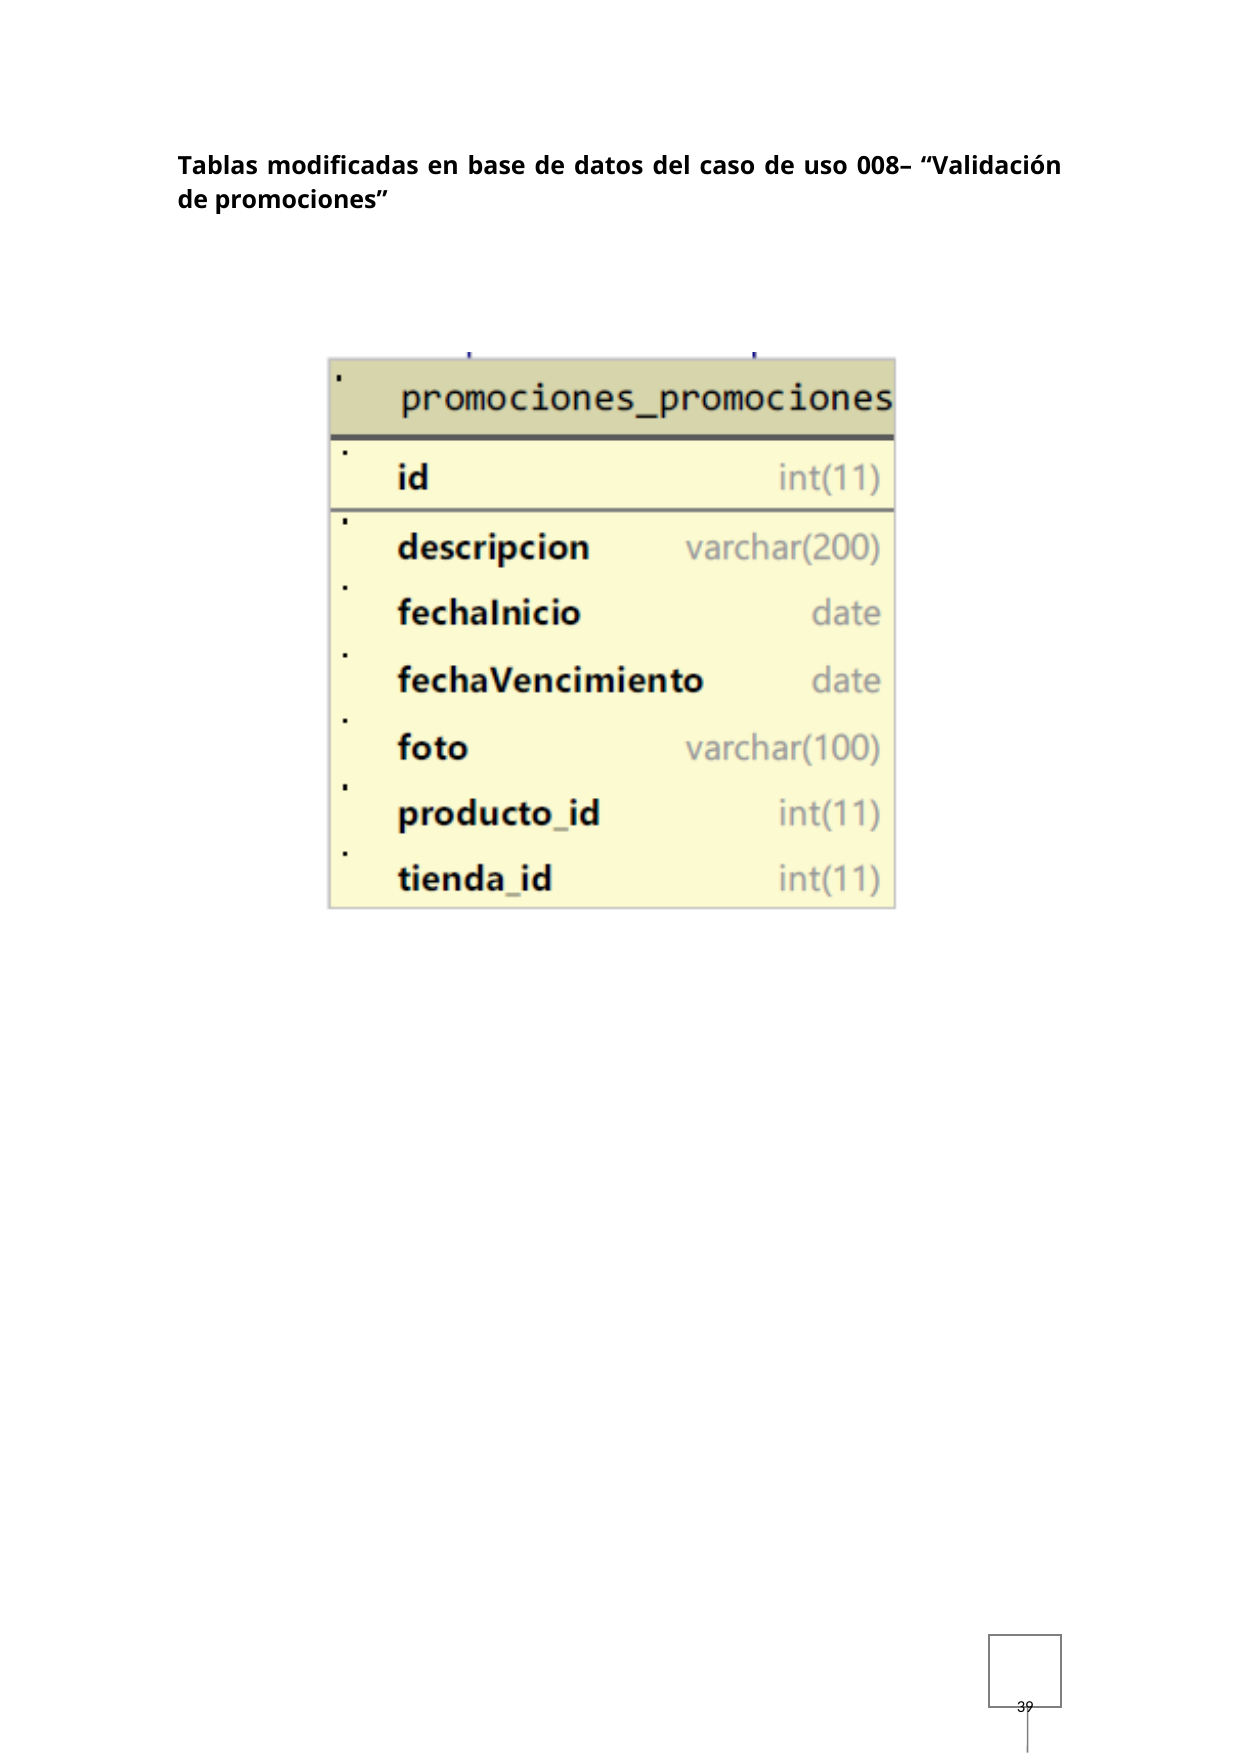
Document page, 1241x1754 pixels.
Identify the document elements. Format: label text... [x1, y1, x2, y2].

text Tablas modificadas en base de datos del caso de uso 008– “Validación de promociones” [177, 148, 1063, 216]
picture [319, 352, 921, 928]
